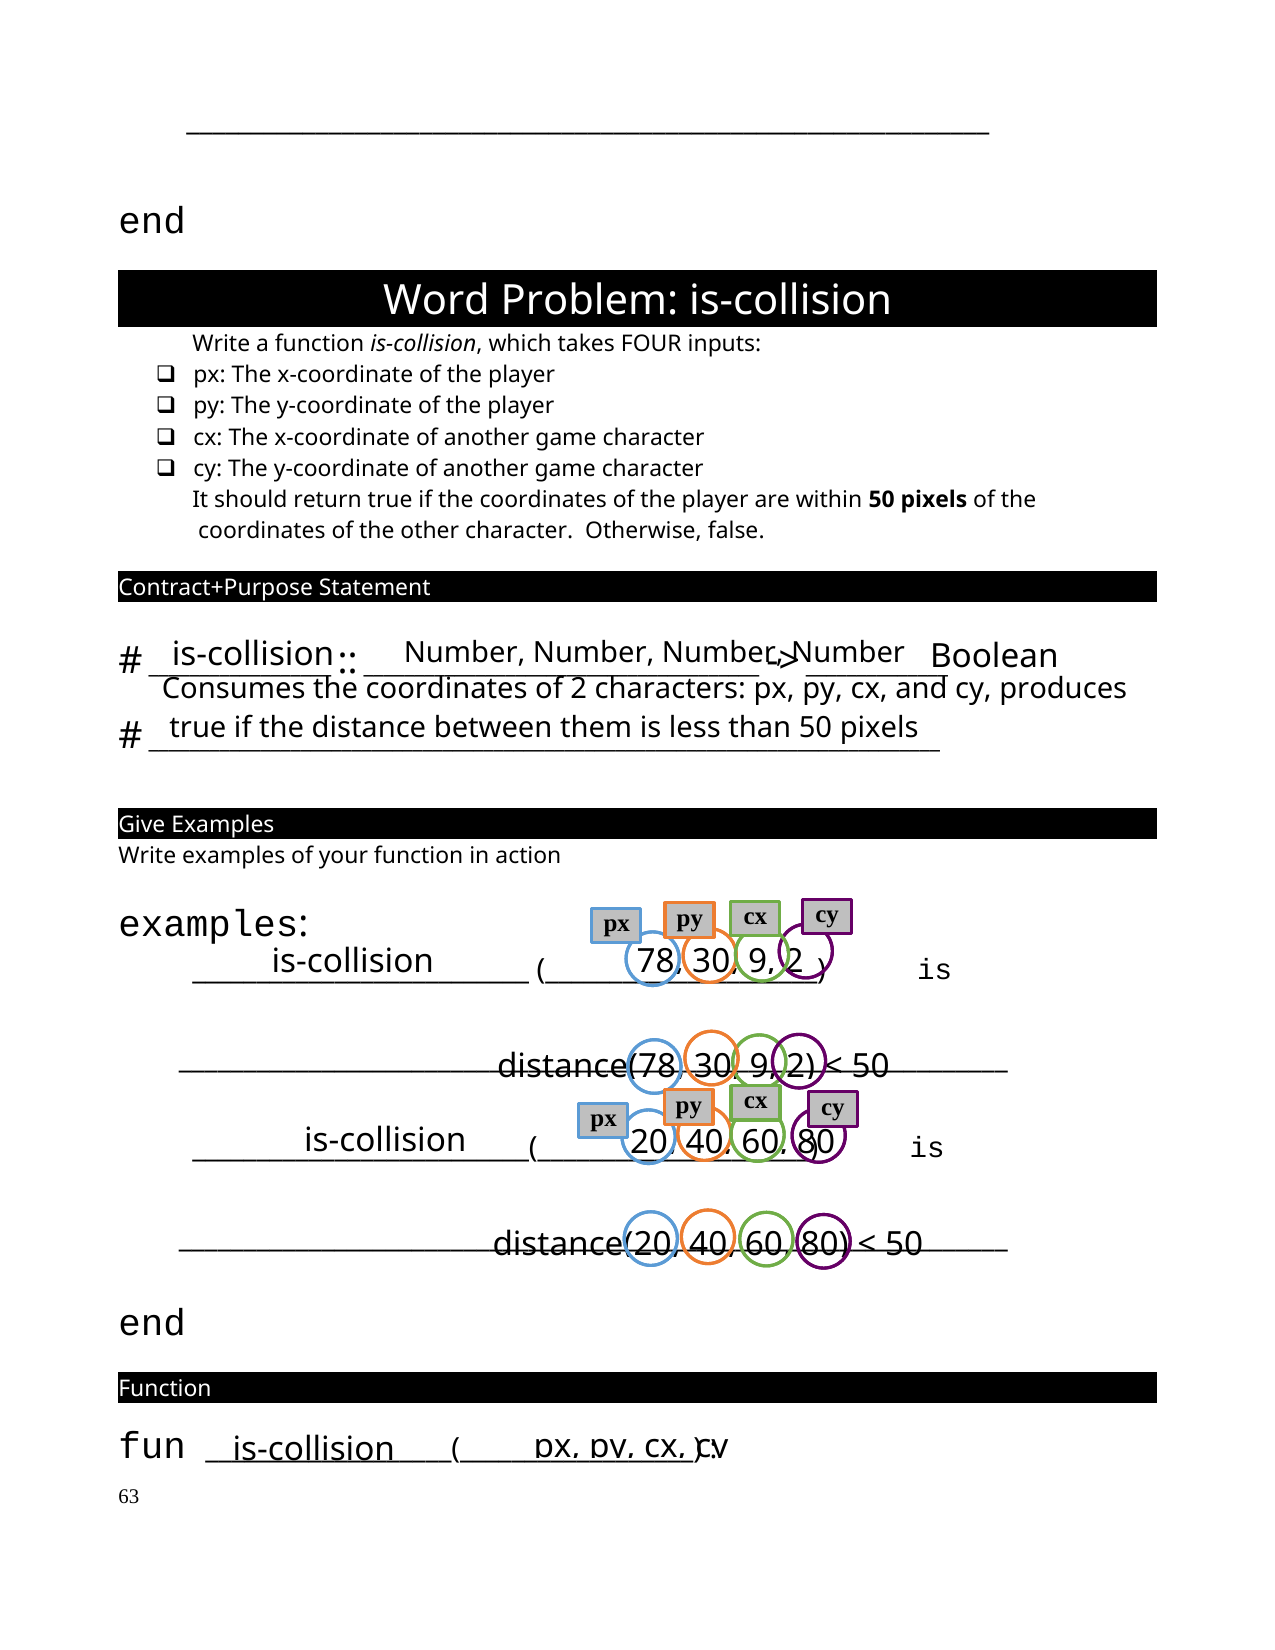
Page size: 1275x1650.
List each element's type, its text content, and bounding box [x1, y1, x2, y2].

list cy: The y-coordinate of another game character [156, 452, 1157, 483]
text Write a function is-collision, which takes FOUR inputs: [118, 327, 1157, 358]
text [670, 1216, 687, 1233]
subtitle Contract+Purpose Statement [118, 571, 1157, 602]
list px: The x-coordinate of the player [156, 358, 1157, 389]
text ______________________________________________________________ [118, 99, 1157, 139]
text # ______________________________________________________________________________ [118, 708, 1157, 759]
text ________________________________________________________________ [839, 1216, 1275, 1256]
list Write examples of your function in action [118, 839, 1157, 871]
text # __________________ :: _______________________________________ -> ______________ [118, 633, 1157, 684]
text ________________________________________________________________ [816, 1037, 1275, 1077]
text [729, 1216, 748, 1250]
list py: The y-coordinate of the player [156, 389, 1157, 421]
text fun ___________________(__________________) : [118, 1427, 1157, 1469]
subtitle Function [118, 1372, 1157, 1403]
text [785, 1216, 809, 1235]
text __________________________ (_____________________) is [118, 948, 651, 988]
text examples: [118, 897, 1157, 948]
text __________________________ (_____________________) is [654, 948, 1275, 988]
text ________________________________________________________________ [118, 1216, 632, 1256]
subtitle Word Problem: is-collision [118, 270, 1157, 327]
text end [118, 202, 1275, 245]
list cx: The x-coordinate of another game character [156, 421, 1157, 452]
text It should return true if the coordinates of the player are within 50 pixels of the coordinates of the other character. Otherwise, false. [118, 483, 1157, 546]
text ________________________________________________________________ [118, 1037, 691, 1077]
text end [118, 1304, 1157, 1347]
subtitle Give Examples [118, 808, 1157, 839]
text __________________________(_____________________) is [118, 1127, 1275, 1167]
